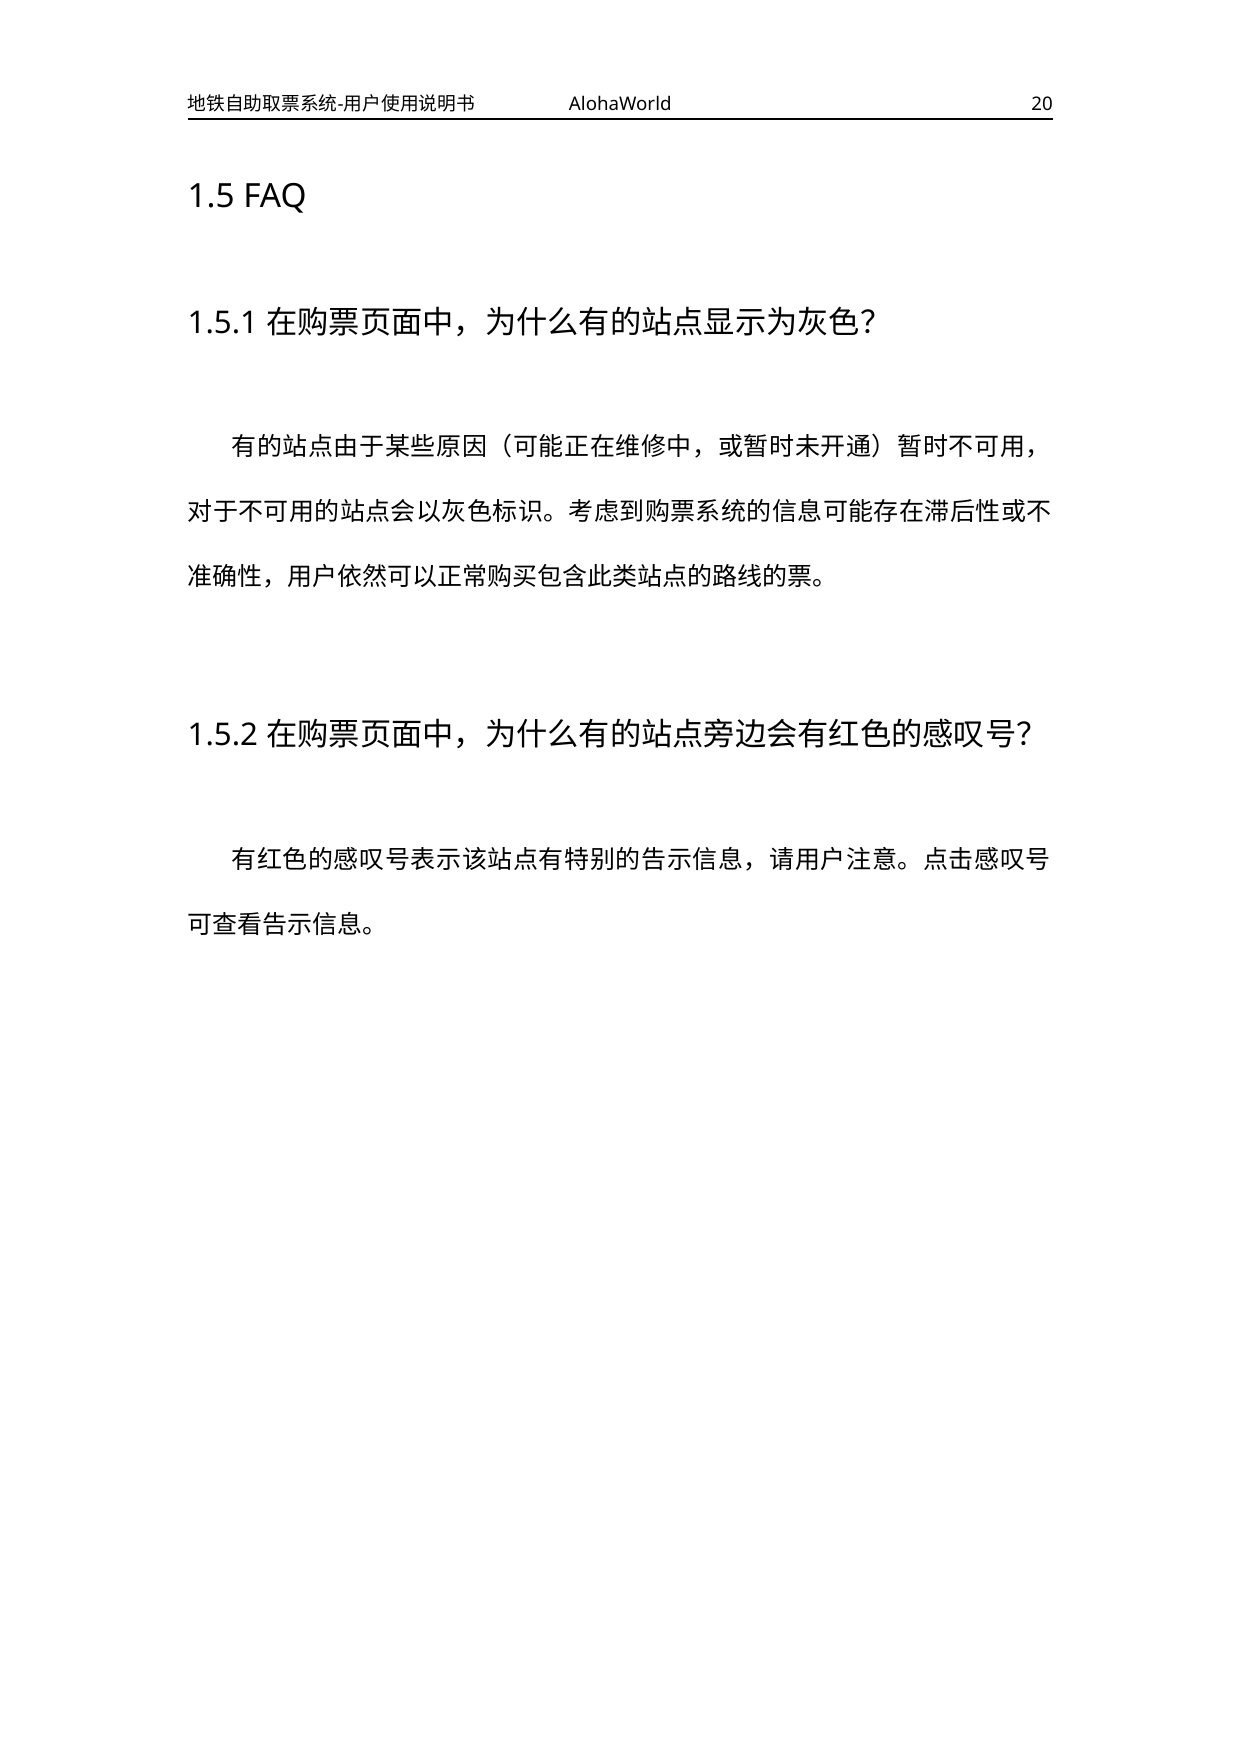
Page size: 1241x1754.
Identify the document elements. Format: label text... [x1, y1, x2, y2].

subtitle 1.5.1 在购票页面中，为什么有的站点显示为灰色？ [187, 287, 1053, 352]
subtitle 1.5 FAQ [187, 162, 1053, 227]
subtitle 1.5.2 在购票页面中，为什么有的站点旁边会有红色的感叹号？ [187, 699, 1053, 764]
text 有红色的感叹号表示该站点有特别的告示信息，请用户注意。点击感叹号可查看告示信息。 [187, 825, 1053, 955]
text 有的站点由于某些原因（可能正在维修中，或暂时未开通）暂时不可用，对于不可用的站点会以灰色标识。考虑到购票系统的信息可能存在滞后性或不准确性，用户依然可以正常购买包含此类站点的路线的票。 [187, 412, 1053, 607]
